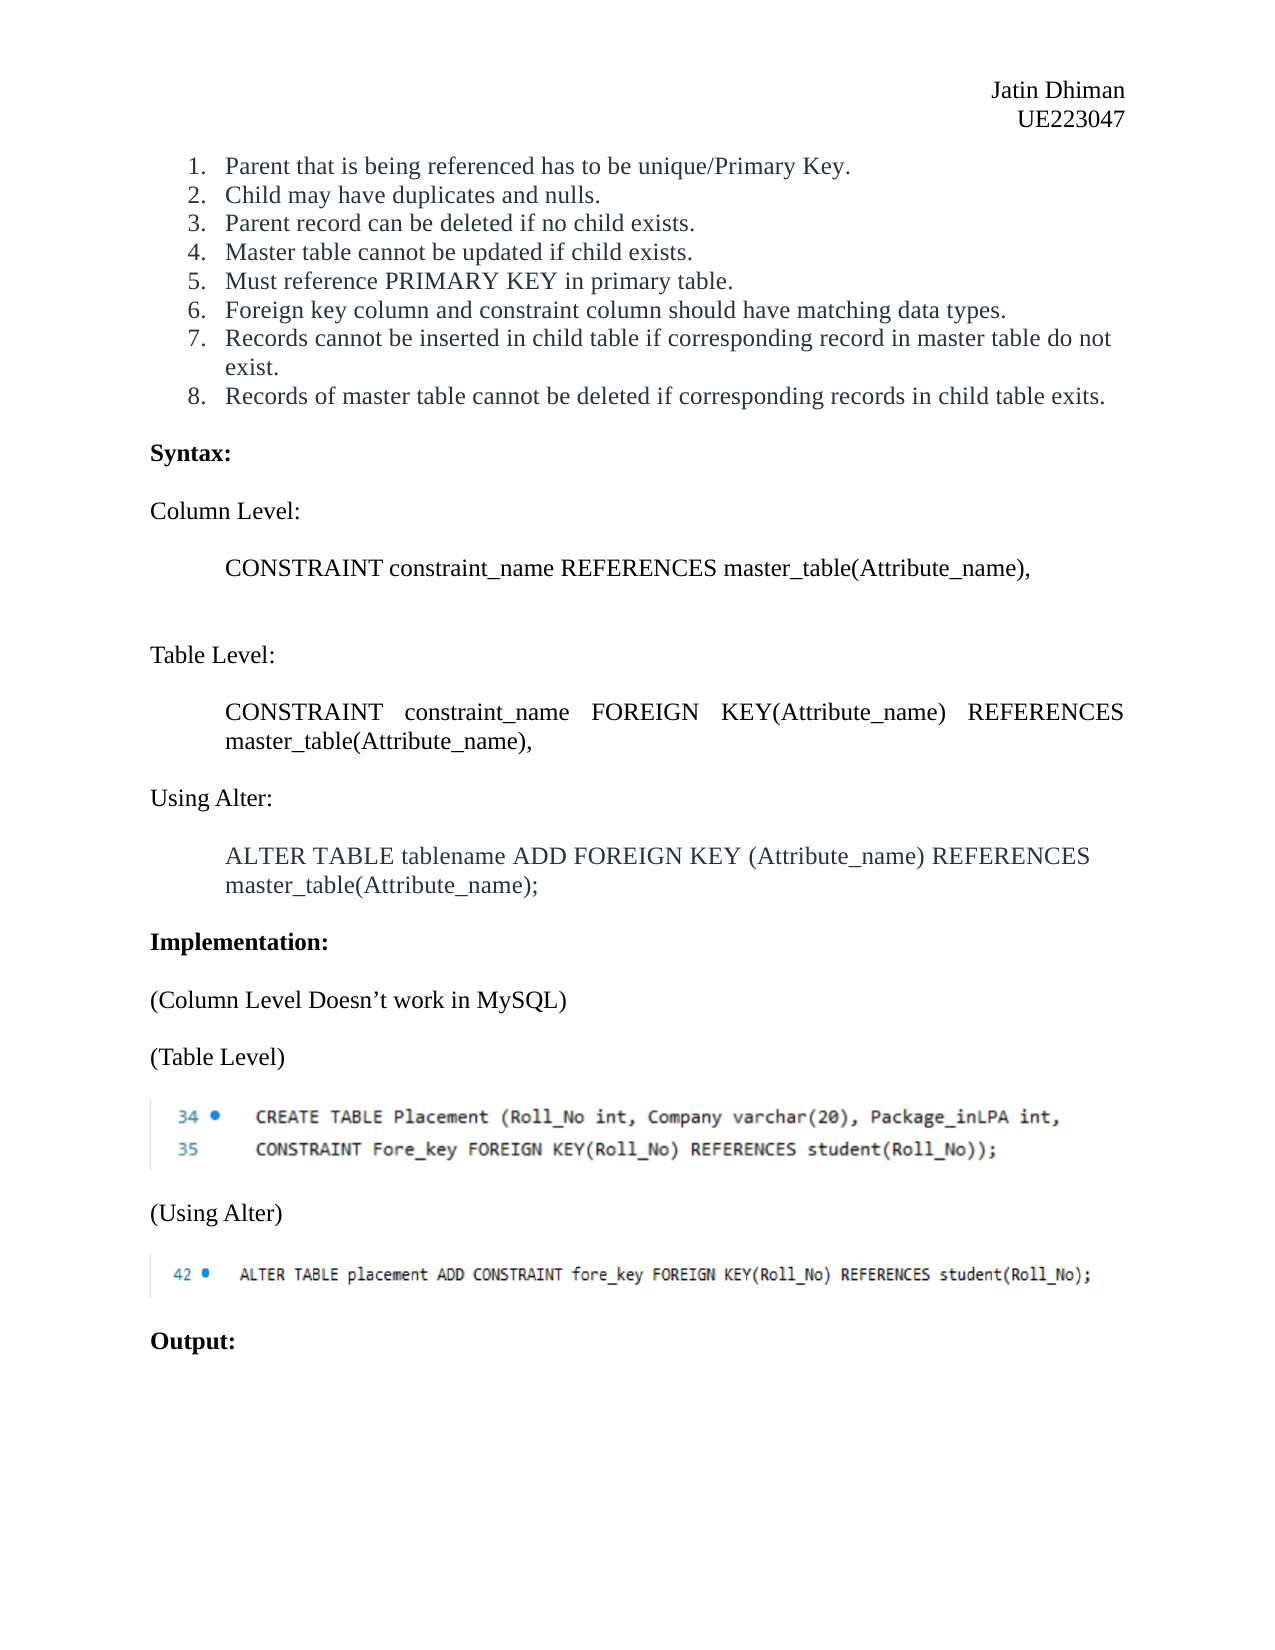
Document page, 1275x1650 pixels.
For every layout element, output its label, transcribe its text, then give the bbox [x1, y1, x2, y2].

text (Column Level Doesn’t work in MySQL) [150, 985, 1125, 1013]
list Records cannot be inserted in child table if corresponding record in master table do not exist. [187, 323, 1125, 381]
list Foreign key column and constraint column should have matching data types. [187, 295, 1125, 323]
text CONSTRAINT constraint_name REFERENCES master_table(Attribute_name), [150, 553, 1125, 582]
text (Using Alter) [150, 1198, 1125, 1227]
text CONSTRAINT constraint_name FOREIGN KEY(Attribute_name) REFERENCES master_table(Attribute_name), [225, 697, 1125, 755]
text Table Level: [150, 640, 1125, 668]
text Column Level: [150, 496, 1125, 525]
list Must reference PRIMARY KEY in primary table. [187, 266, 1125, 295]
text Implementation: [150, 927, 1125, 956]
text Using Alter: [150, 783, 1125, 812]
picture [150, 1255, 1125, 1298]
text (Table Level) [150, 1042, 1125, 1071]
text Output: [150, 1326, 1125, 1355]
list Master table cannot be updated if child exists. [187, 237, 1125, 266]
list Parent that is being referenced has to be unique/Primary Key. [187, 151, 1125, 180]
text Syntax: [150, 438, 1125, 467]
list Parent record can be deleted if no child exists. [187, 208, 1125, 237]
picture [150, 1099, 1125, 1170]
list Records of master table cannot be deleted if corresponding records in child table exits. [187, 381, 1125, 410]
text ALTER TABLE tablename ADD FOREIGN KEY (Attribute_name) REFERENCES master_table(Attribute_name); [225, 841, 1125, 898]
list Child may have duplicates and nulls. [187, 180, 1125, 208]
